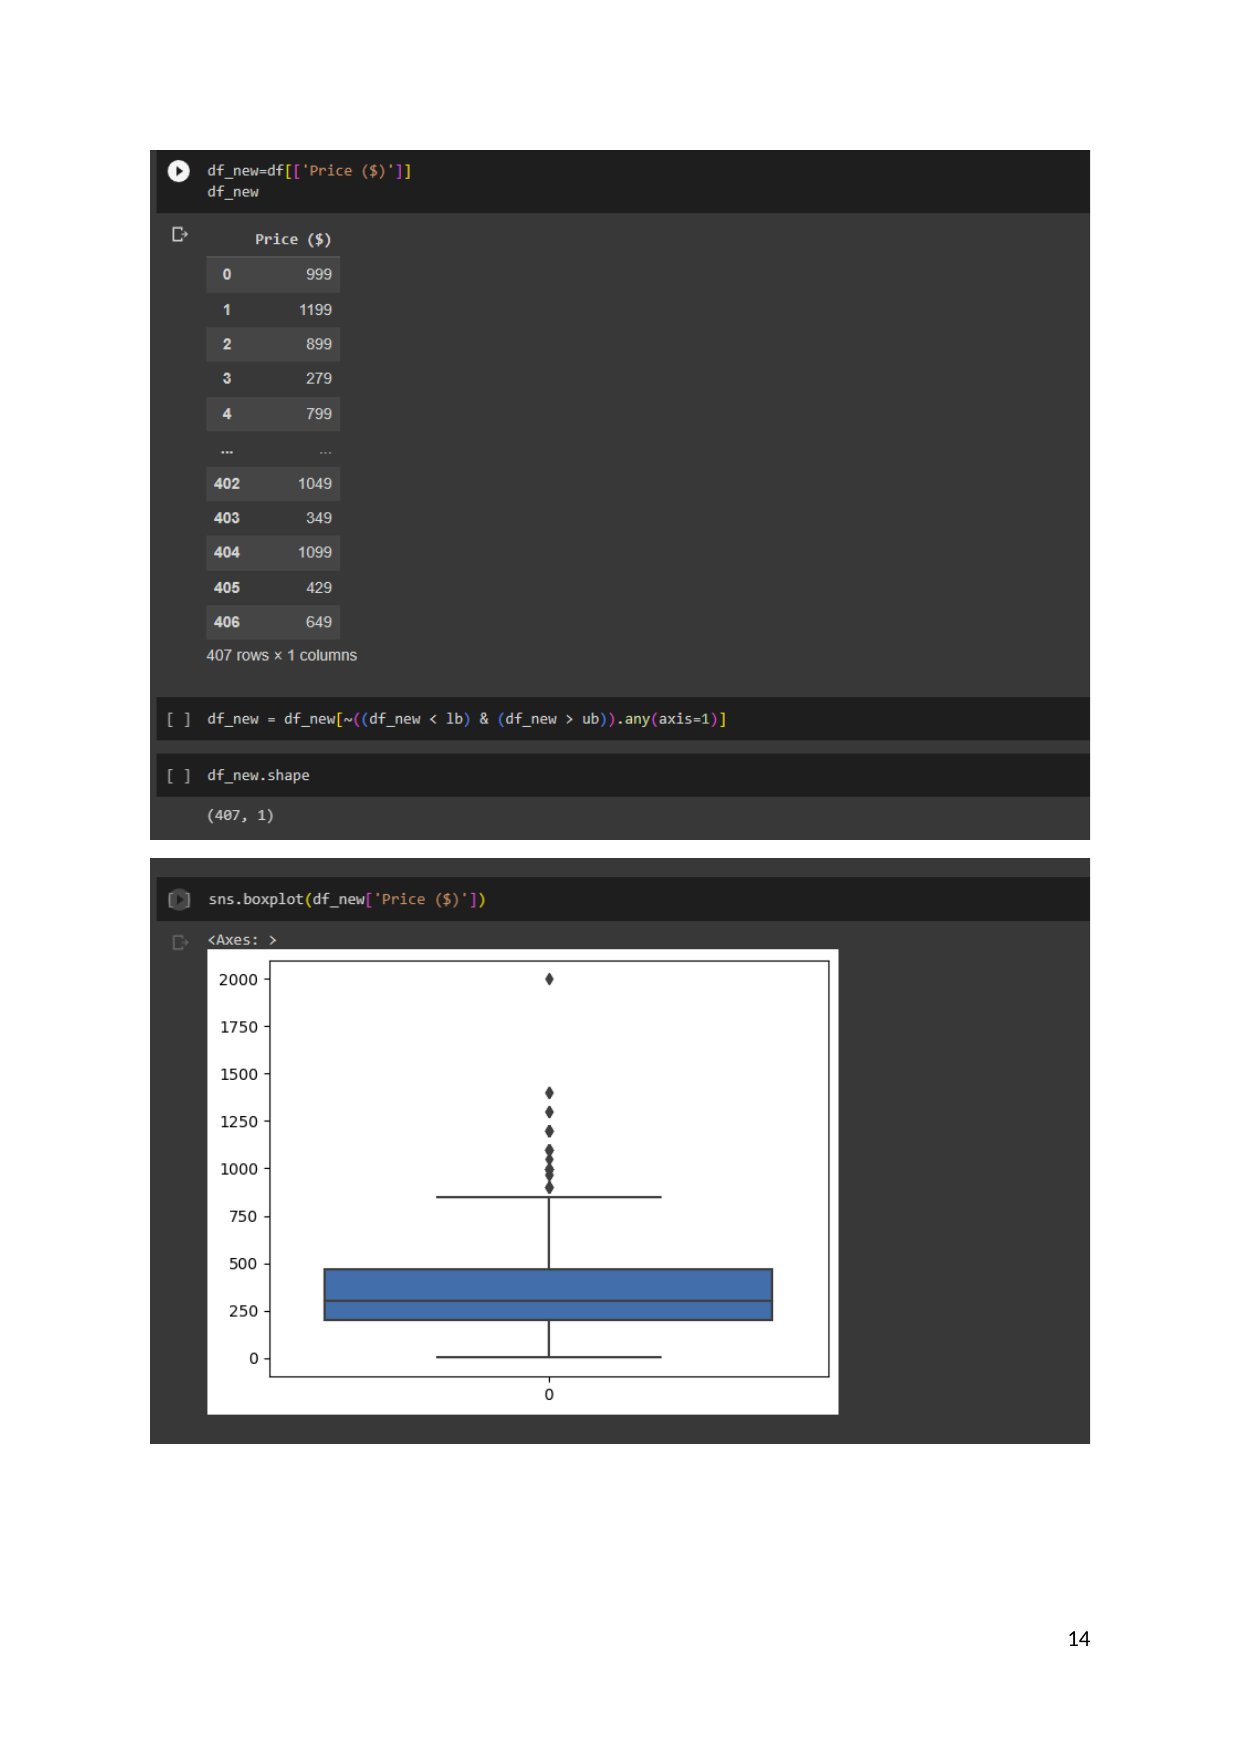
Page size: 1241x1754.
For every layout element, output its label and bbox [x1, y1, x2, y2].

picture [150, 150, 1091, 840]
picture [150, 858, 1091, 1444]
